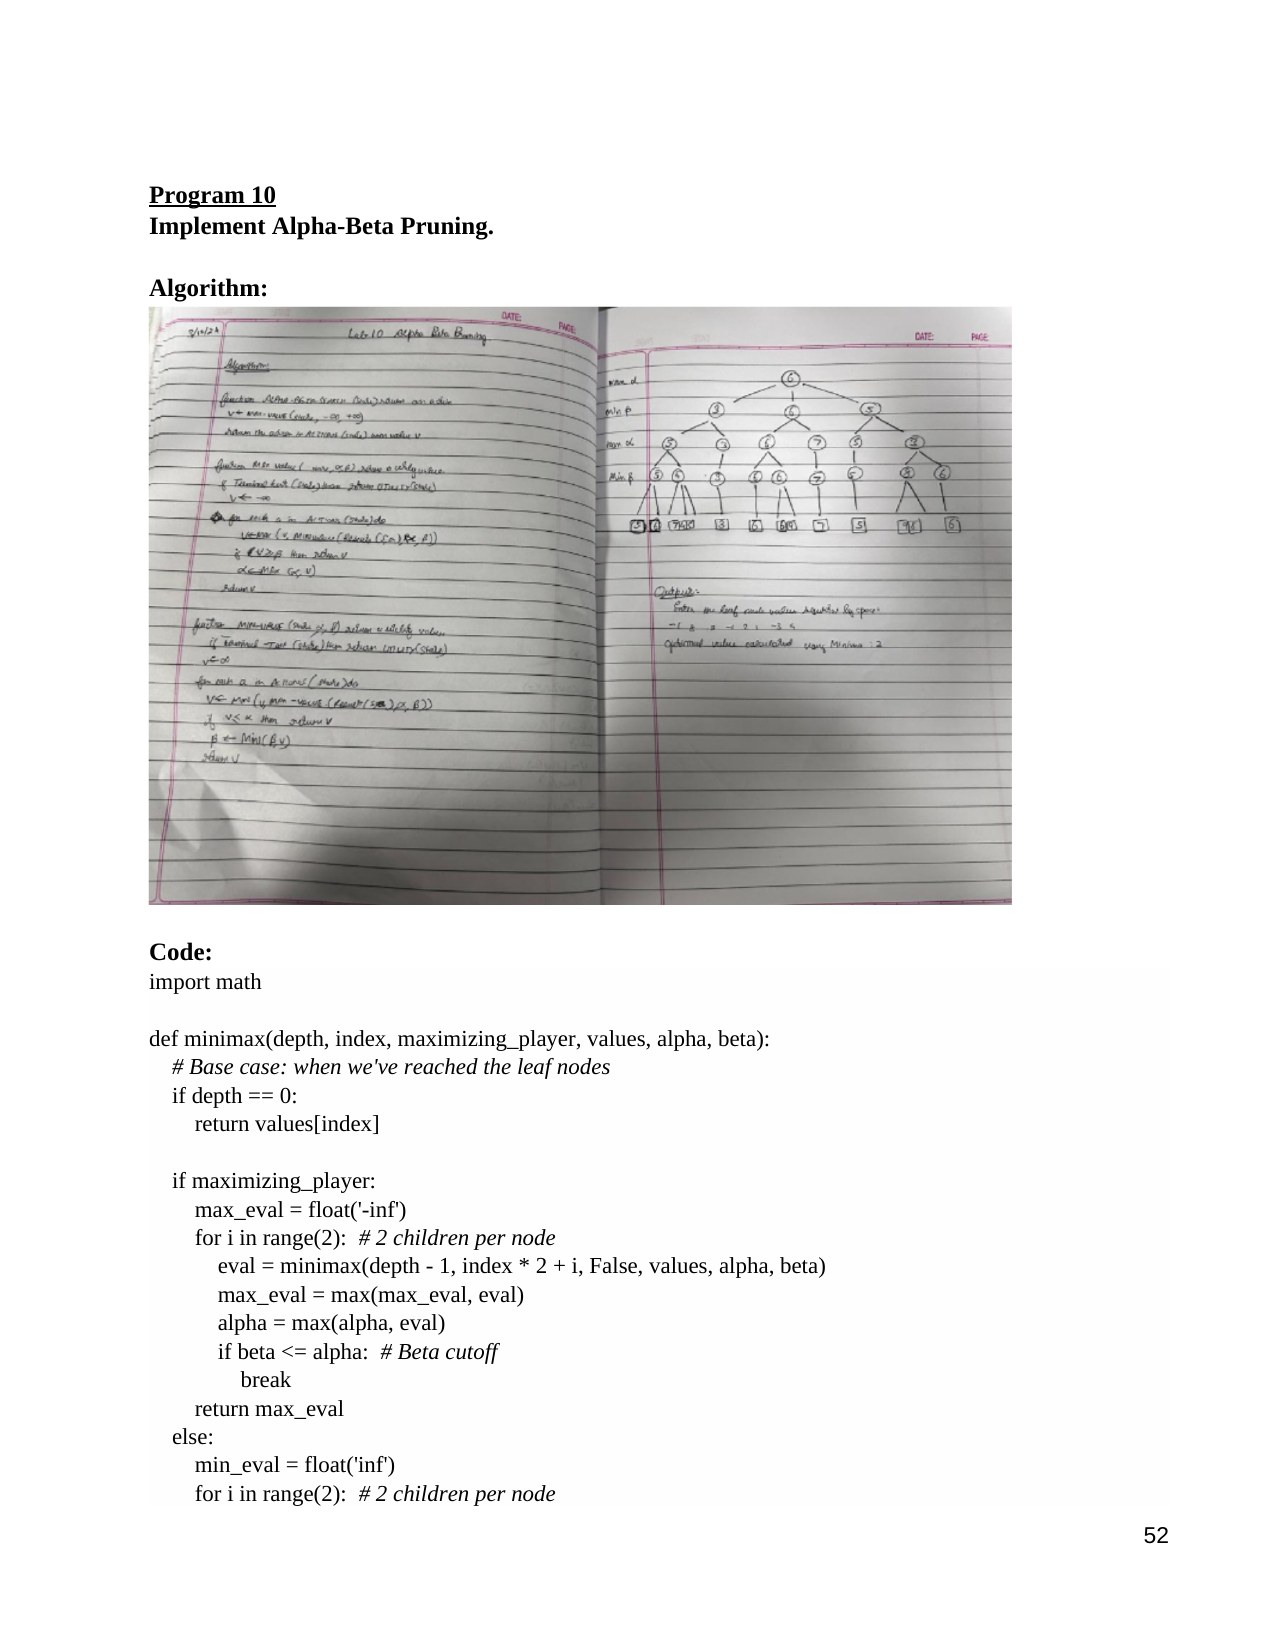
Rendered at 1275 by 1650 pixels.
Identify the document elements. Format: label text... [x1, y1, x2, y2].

text Algorithm: [149, 273, 1169, 302]
text import math [149, 968, 1169, 994]
text min_eval = float('inf') [149, 1452, 1169, 1478]
text return max_eval [149, 1395, 1169, 1421]
text Program 10 [149, 180, 1169, 209]
text break [149, 1366, 1169, 1393]
text def minimax(depth, index, maximizing_player, values, alpha, beta): [149, 1025, 1169, 1051]
text max_eval = float('-inf') [149, 1196, 1169, 1222]
picture [150, 307, 1011, 905]
text if maximizing_player: [149, 1167, 1169, 1193]
text if beta <= alpha: # Beta cutoff [149, 1338, 1169, 1364]
text else: [149, 1423, 1169, 1449]
text alpha = max(alpha, eval) [149, 1309, 1169, 1336]
text for i in range(2): # 2 children per node [149, 1224, 1169, 1250]
text # Base case: when we've reached the leaf nodes [149, 1053, 1169, 1080]
text Implement Alpha-Beta Pruning. [149, 211, 1169, 240]
text if depth == 0: [149, 1082, 1169, 1108]
text max_eval = max(max_eval, eval) [149, 1281, 1169, 1307]
text eval = minimax(depth - 1, index * 2 + i, False, values, alpha, beta) [149, 1252, 1169, 1279]
text return values[index] [149, 1110, 1169, 1137]
text Code: [149, 937, 1169, 966]
text for i in range(2): # 2 children per node [149, 1480, 1169, 1506]
